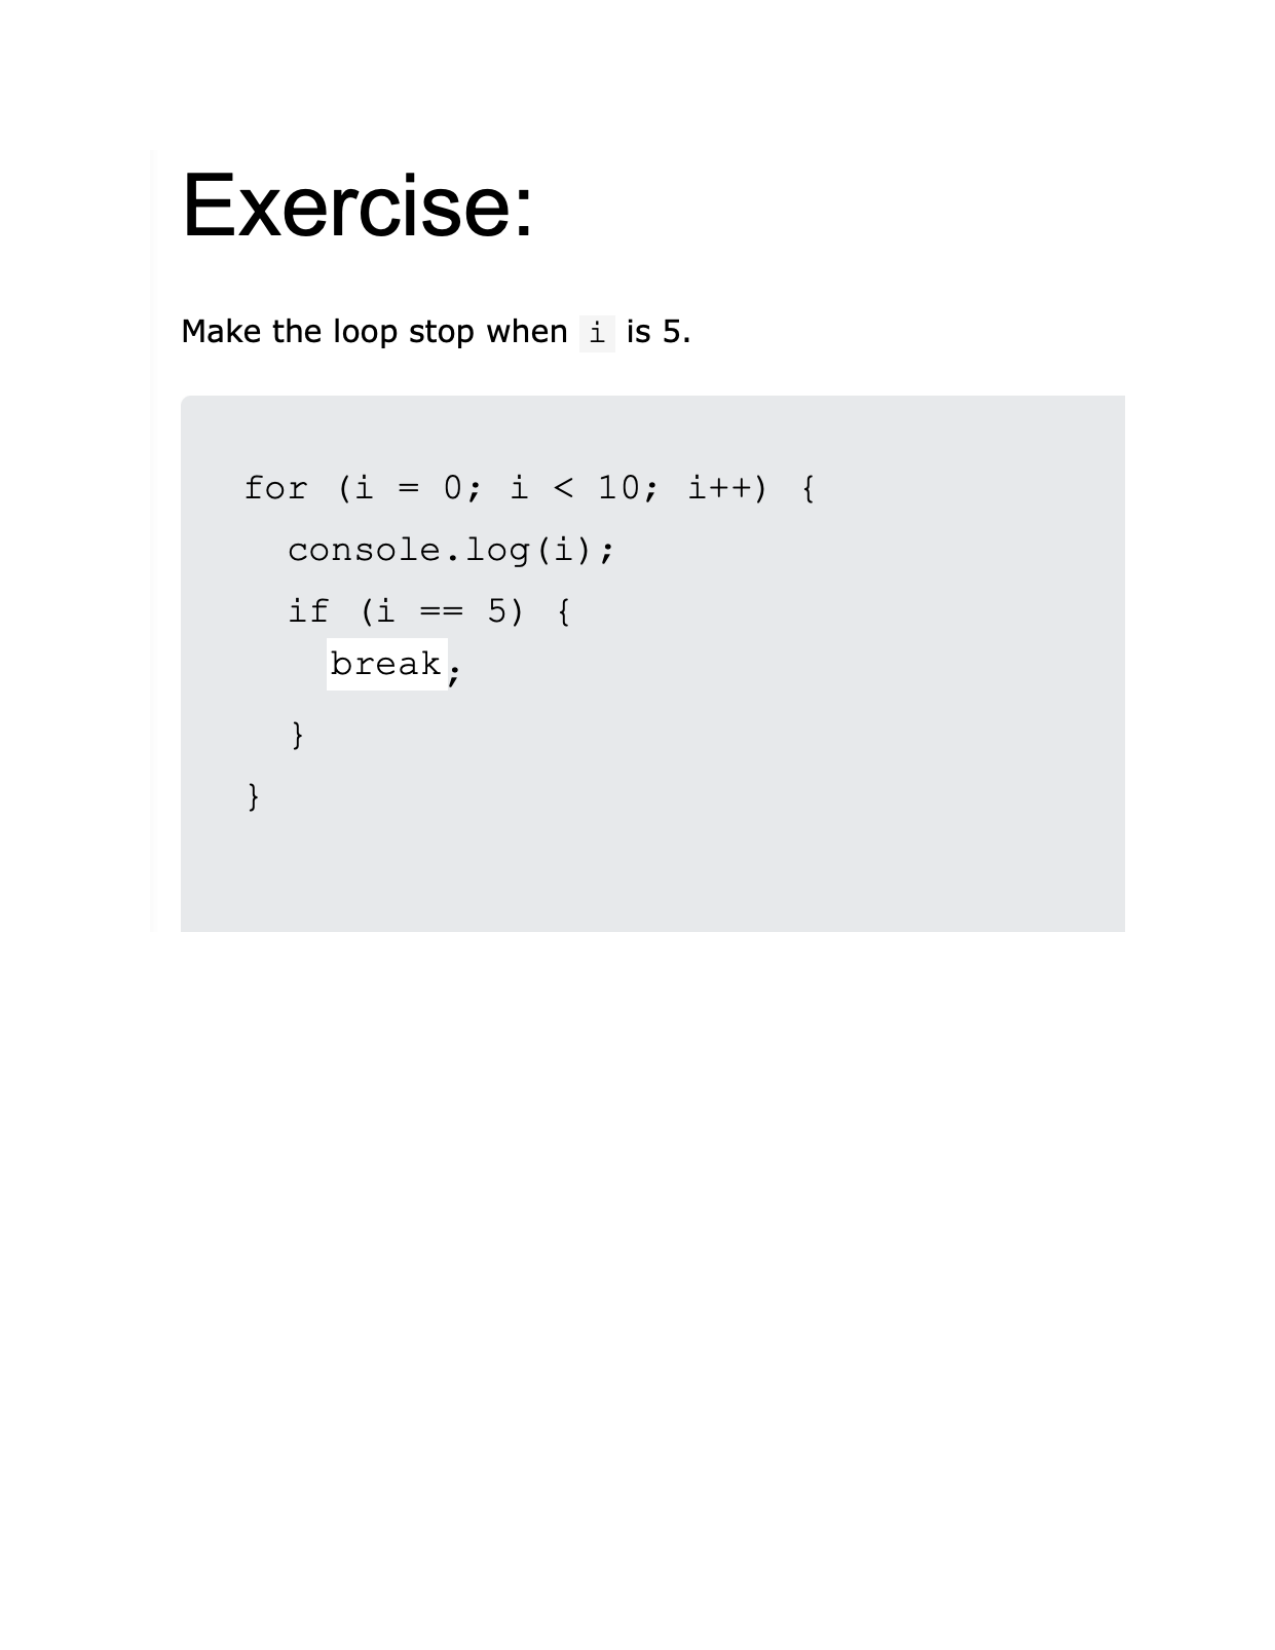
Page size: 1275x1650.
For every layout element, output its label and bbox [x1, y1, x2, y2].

picture [150, 150, 1125, 932]
